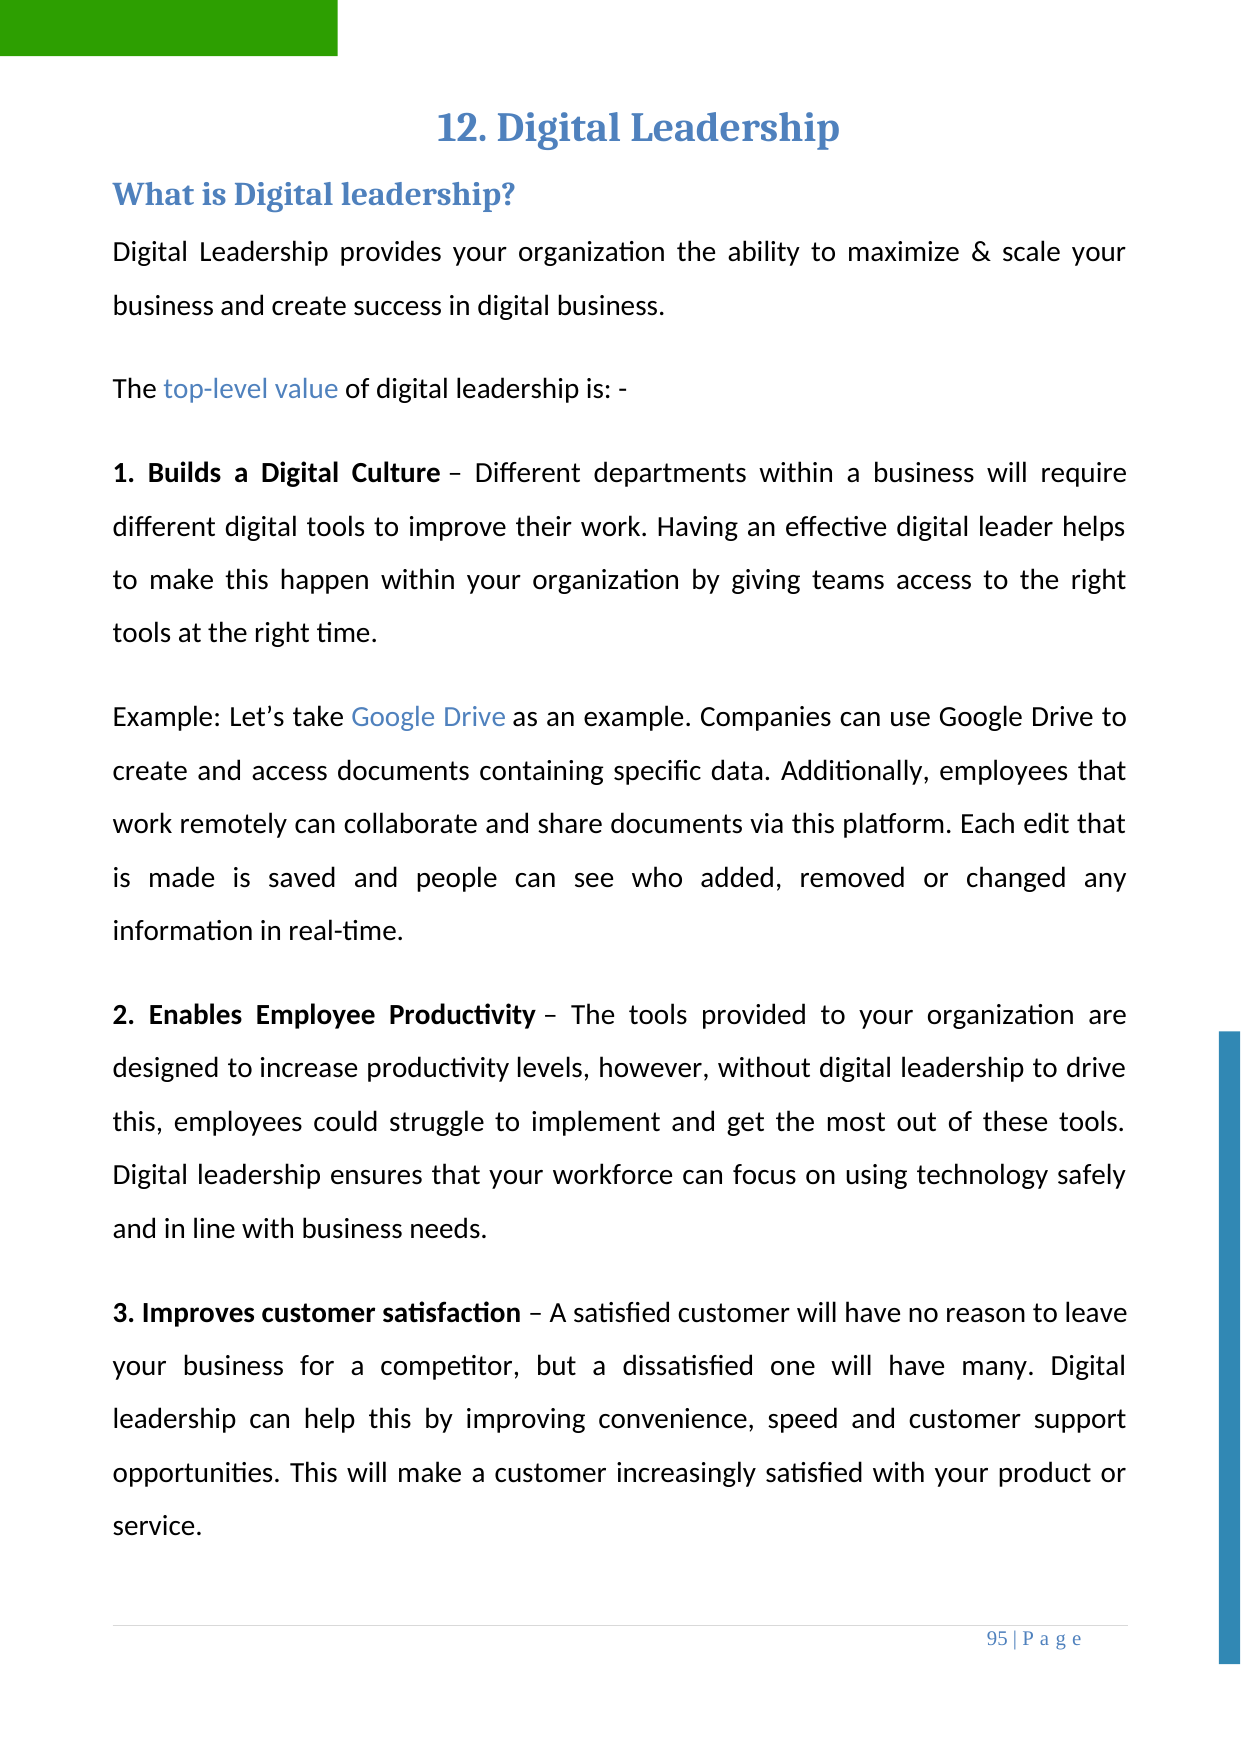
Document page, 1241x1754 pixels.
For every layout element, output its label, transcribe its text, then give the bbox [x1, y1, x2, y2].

subtitle 12. Digital Leadership [150, 104, 1128, 152]
text 2. Enables Employee Productivity – The tools provided to your organization are designed to increase productivity levels, however, without digital leadership to drive this, employees could struggle to implement and get the most out of these tools. Digital leadership ensures that your workforce can focus on using technology safely and in line with business needs. [112, 996, 1128, 1245]
text Digital Leadership provides your organization the ability to maximize & scale your business and create success in digital business. [112, 233, 1128, 322]
text 1. Builds a Digital Culture – Different departments within a business will require different digital tools to improve their work. Having an effective digital leader helps to make this happen within your organization by giving teams access to the right tools at the right time. [112, 454, 1128, 650]
text Example: Let’s take Google Drive as an example. Companies can use Google Drive to create and access documents containing specific data. Additionally, employees that work remotely can collaborate and share documents via this platform. Each edit that is made is saved and people can see who added, removed or changed any information in real-time. [112, 698, 1128, 948]
text The top-level value of digital leadership is: - [112, 370, 1128, 406]
text What is Digital leadership? [112, 176, 1128, 214]
text 3. Improves customer satisfaction – A satisfied customer will have no reason to leave your business for a competitor, but a dissatisfied one will have many. Digital leadership can help this by improving convenience, speed and customer support opportunities. This will make a customer increasingly satisfied with your product or service. [112, 1294, 1128, 1543]
